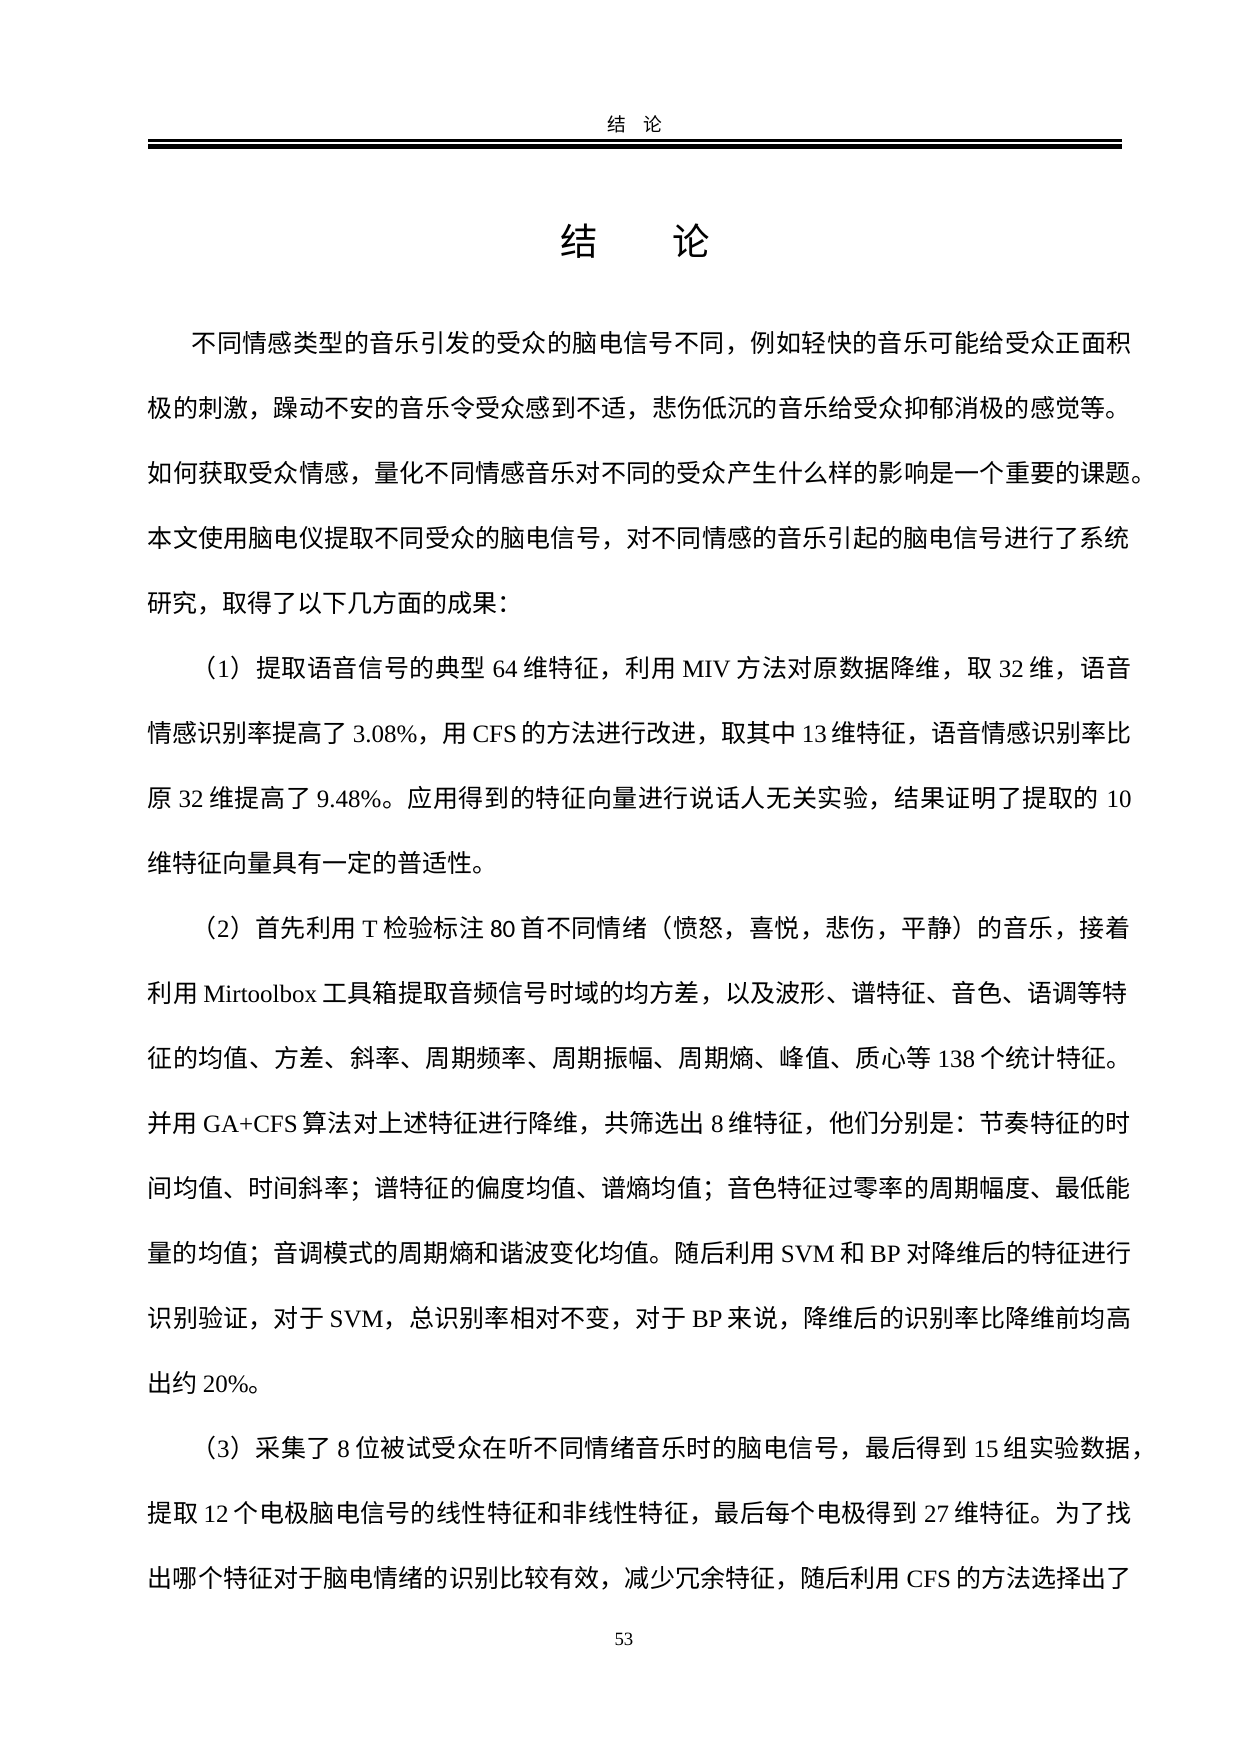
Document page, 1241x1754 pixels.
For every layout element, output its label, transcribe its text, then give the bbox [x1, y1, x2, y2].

text 不同情感类型的音乐引发的受众的脑电信号不同，例如轻快的音乐可能给受众正面积极的刺激，躁动不安的音乐令受众感到不适，悲伤低沉的音乐给受众抑郁消极的感觉等。如何获取受众情感，量化不同情感音乐对不同的受众产生什么样的影响是一个重要的课题。本文使用脑电仪提取不同受众的脑电信号，对不同情感的音乐引起的脑电信号进行了系统研究，取得了以下几方面的成果： [148, 309, 1132, 634]
text （1）提取语音信号的典型64维特征，利用MIV方法对原数据降维，取32维，语音情感识别率提高了3.08%，用CFS的方法进行改进，取其中13维特征，语音情感识别率比原32维提高了9.48%。应用得到的特征向量进行说话人无关实验，结果证明了提取的10维特征向量具有一定的普适性。 [148, 634, 1132, 894]
text 结 论 [148, 207, 1122, 272]
text （2）首先利用T检验标注80首不同情绪（愤怒，喜悦，悲伤，平静）的音乐，接着利用Mirtoolbox工具箱提取音频信号时域的均方差，以及波形、谱特征、音色、语调等特征的均值、方差、斜率、周期频率、周期振幅、周期熵、峰值、质心等138个统计特征。并用GA+CFS算法对上述特征进行降维，共筛选出8维特征，他们分别是：节奏特征的时间均值、时间斜率；谱特征的偏度均值、谱熵均值；音色特征过零率的周期幅度、最低能量的均值；音调模式的周期熵和谐波变化均值。随后利用SVM和BP对降维后的特征进行识别验证，对于SVM，总识别率相对不变，对于BP来说，降维后的识别率比降维前均高出约20%。 [148, 894, 1132, 1414]
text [148, 1414, 1132, 1609]
